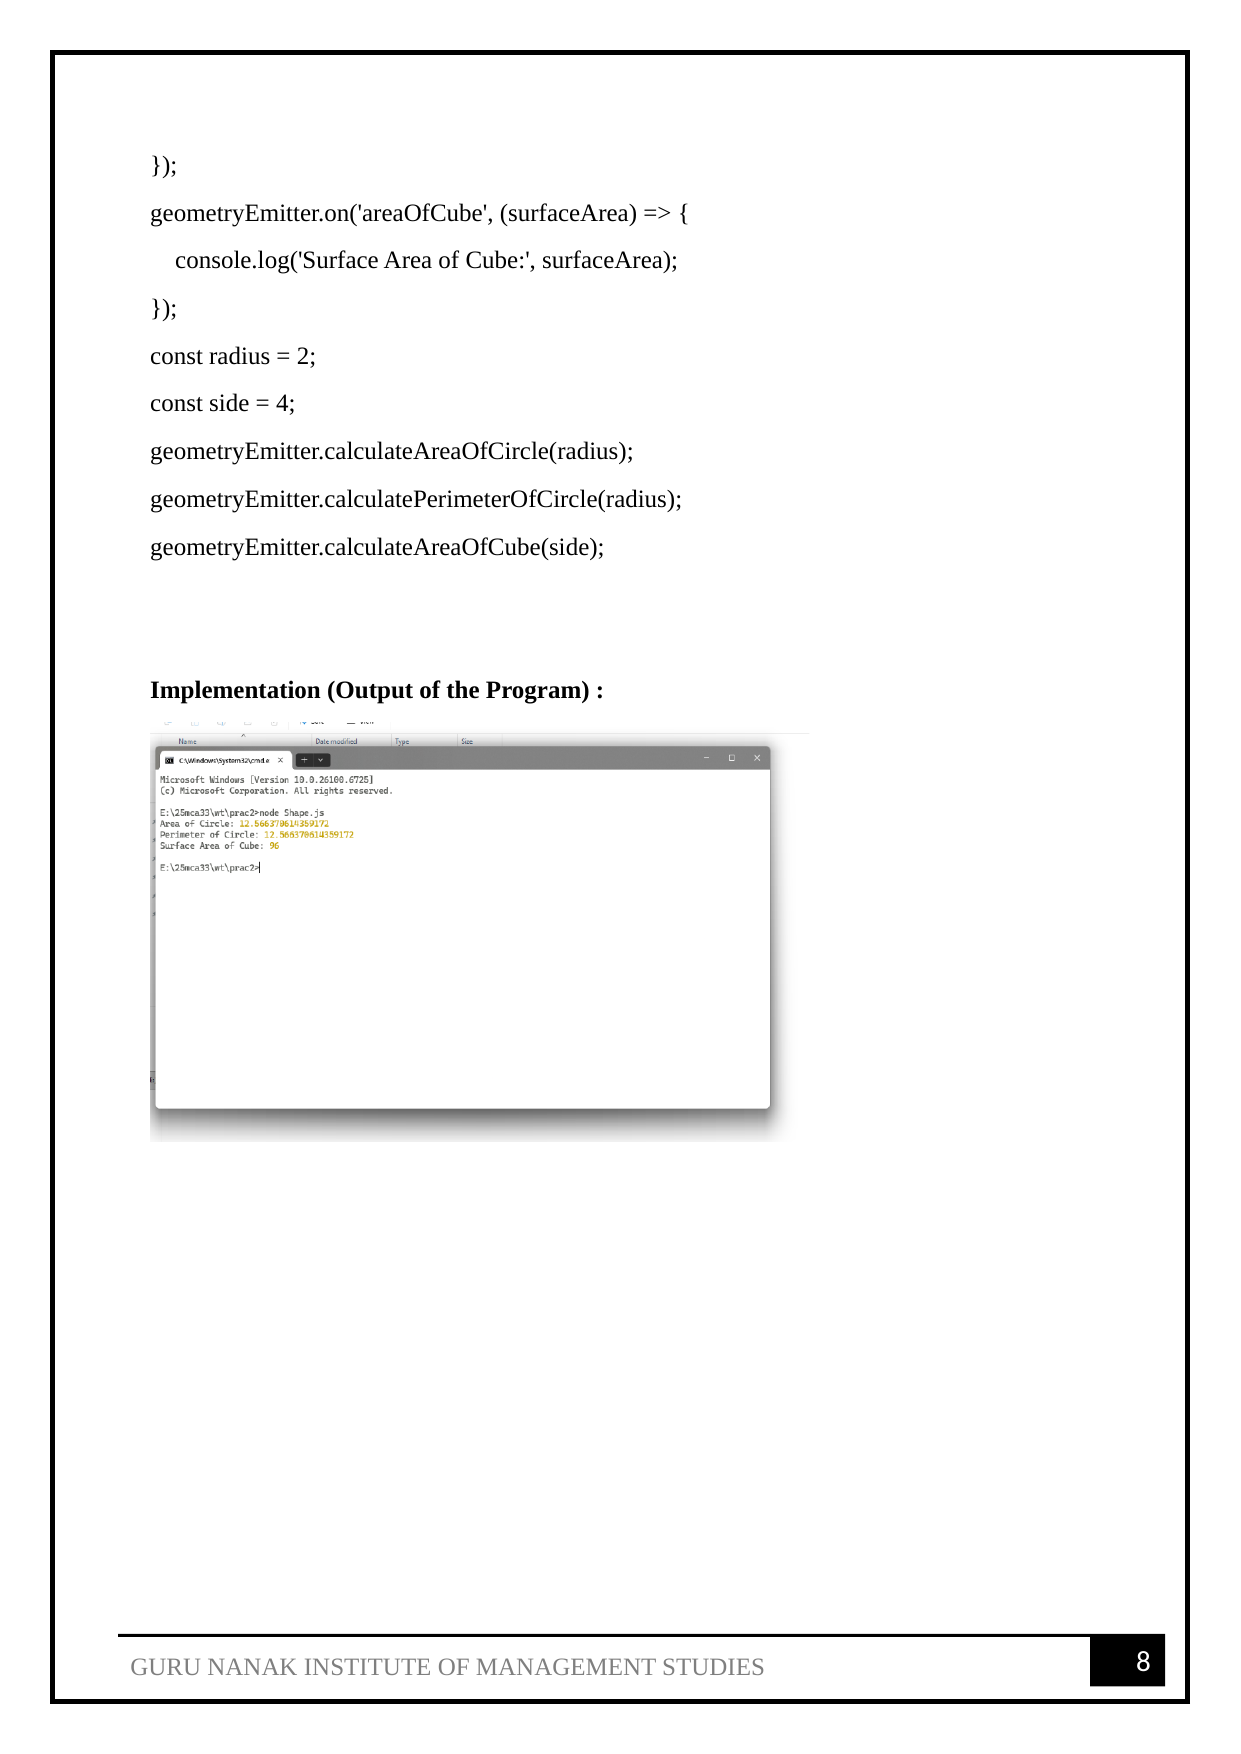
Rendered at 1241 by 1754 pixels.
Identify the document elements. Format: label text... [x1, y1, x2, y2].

text }); [150, 293, 1090, 322]
text Implementation (Output of the Program) : [150, 675, 1090, 703]
text geometryEmitter.on('areaOfCube', (surfaceArea) => { [150, 198, 1090, 226]
text geometryEmitter.calculatePerimeterOfCircle(radius); [150, 484, 1090, 513]
text console.log('Surface Area of Cube:', surfaceArea); [150, 245, 1090, 274]
picture [150, 722, 810, 1142]
text }); [150, 150, 1090, 179]
text geometryEmitter.calculateAreaOfCube(side); [150, 532, 1090, 560]
text const side = 4; [150, 388, 1090, 417]
text const radius = 2; [150, 341, 1090, 369]
text geometryEmitter.calculateAreaOfCircle(radius); [150, 436, 1090, 465]
